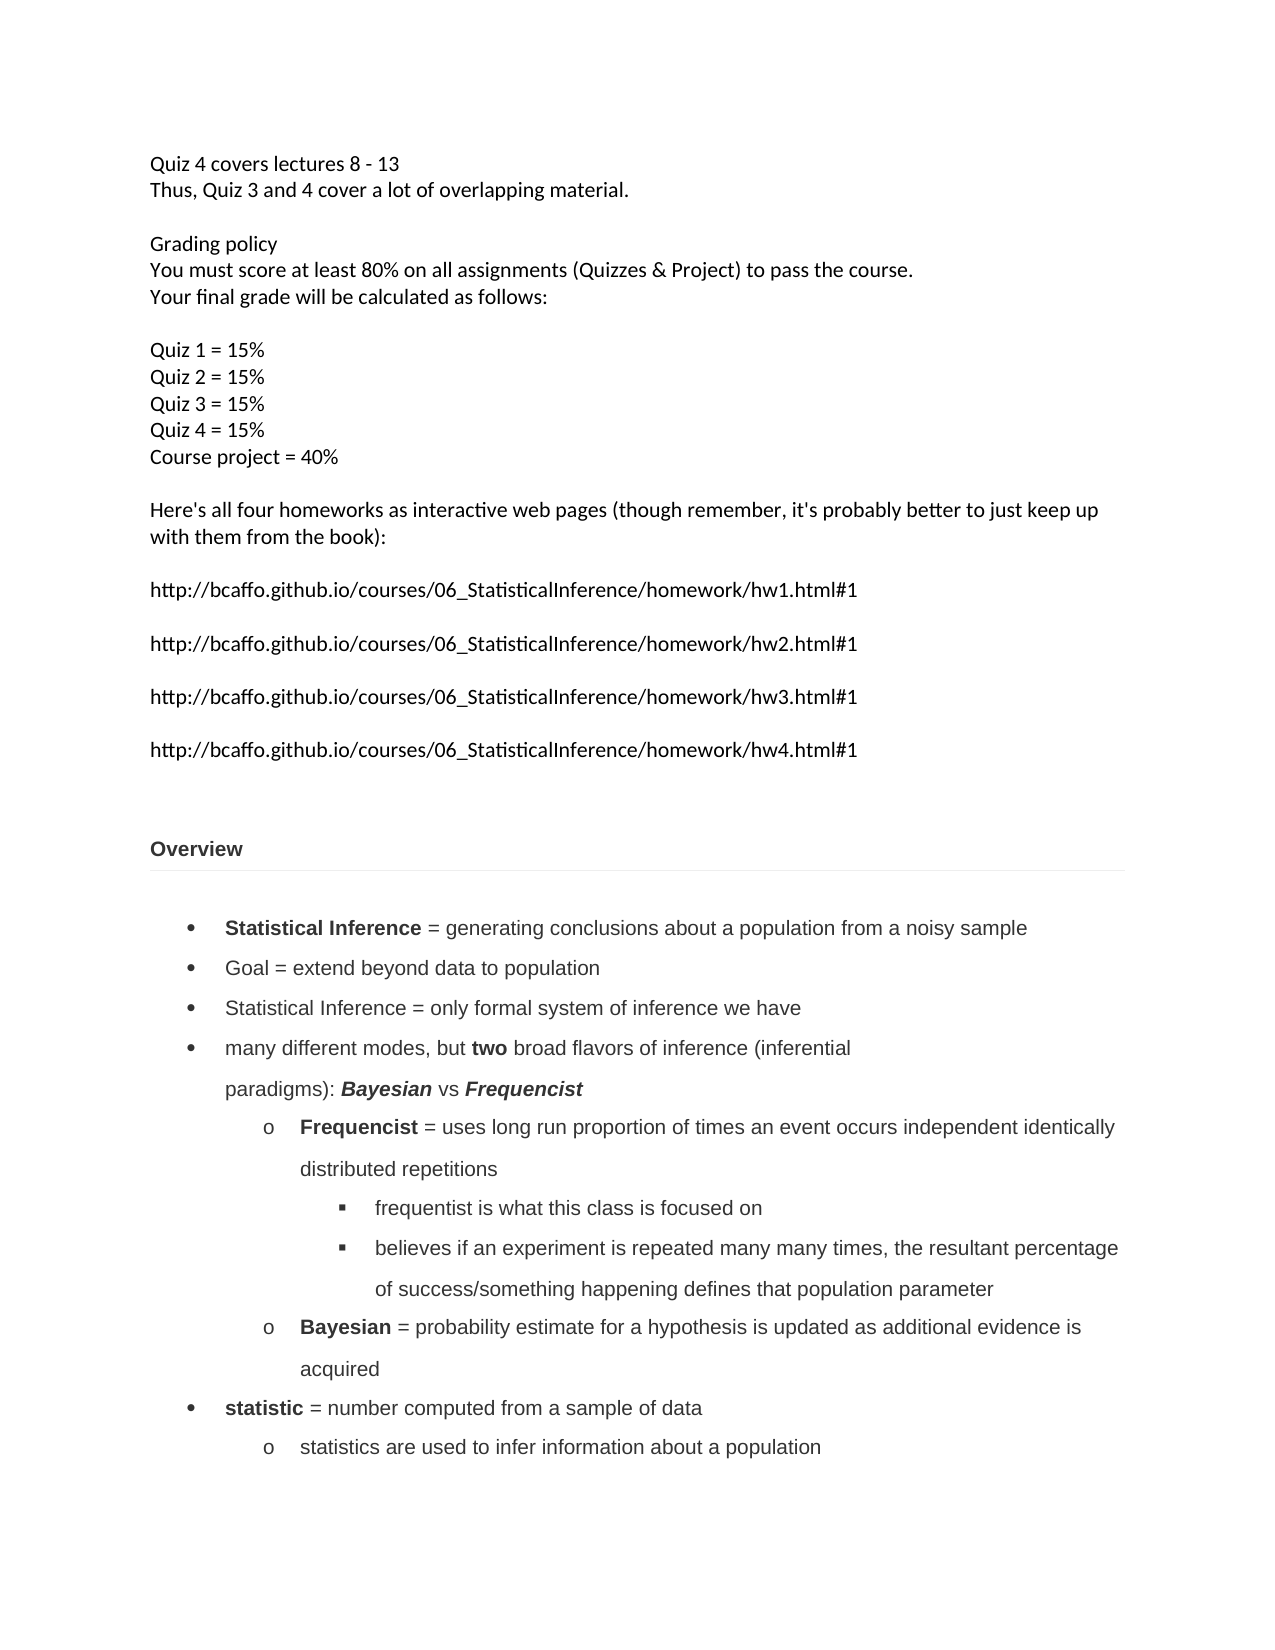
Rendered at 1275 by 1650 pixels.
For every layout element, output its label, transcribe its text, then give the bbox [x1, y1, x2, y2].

list frequentist is what this class is focused on [337, 1180, 1125, 1220]
text You must score at least 80% on all assignments (Quizzes & Project) to pass the course. [150, 257, 1125, 283]
list Statistical Inference = only formal system of inference we have [187, 980, 1125, 1020]
list statistics are used to infer information about a population [262, 1420, 1125, 1460]
list believes if an experiment is repeated many many times, the resultant percentage of success/something happening defines that population parameter [337, 1220, 1125, 1300]
text http://bcaffo.github.io/courses/06_StatisticalInference/homework/hw2.html#1 [150, 630, 1125, 657]
list Goal = extend beyond data to population [187, 940, 1125, 980]
text Quiz 2 = 15% [150, 363, 1125, 390]
text Grading policy [150, 230, 1125, 257]
text Here's all four homeworks as interactive web pages (though remember, it's probably better to just keep up with them from the book): [150, 497, 1125, 550]
text Quiz 4 = 15% [150, 417, 1125, 443]
text http://bcaffo.github.io/courses/06_StatisticalInference/homework/hw4.html#1 [150, 737, 1125, 763]
text Quiz 3 = 15% [150, 390, 1125, 417]
text Thus, Quiz 3 and 4 cover a lot of overlapping material. [150, 177, 1125, 203]
list Statistical Inference = generating conclusions about a population from a noisy sample [187, 900, 1125, 940]
text Quiz 1 = 15% [150, 337, 1125, 363]
text http://bcaffo.github.io/courses/06_StatisticalInference/homework/hw3.html#1 [150, 683, 1125, 710]
list Bayesian = probability estimate for a hypothesis is updated as additional evidence is acquired [262, 1300, 1125, 1380]
text Your final grade will be calculated as follows: [150, 283, 1125, 310]
list statistic = number computed from a sample of data [187, 1380, 1125, 1420]
text http://bcaffo.github.io/courses/06_StatisticalInference/homework/hw1.html#1 [150, 577, 1125, 603]
text Quiz 4 covers lectures 8 - 13 [150, 150, 1125, 177]
list Frequencist = uses long run proportion of times an event occurs independent identically distributed repetitions [262, 1100, 1125, 1180]
text Overview [150, 837, 1125, 870]
text Course project = 40% [150, 443, 1125, 470]
list many different modes, but two broad flavors of inference (inferential paradigms): Bayesian vs Frequencist [187, 1020, 1125, 1100]
